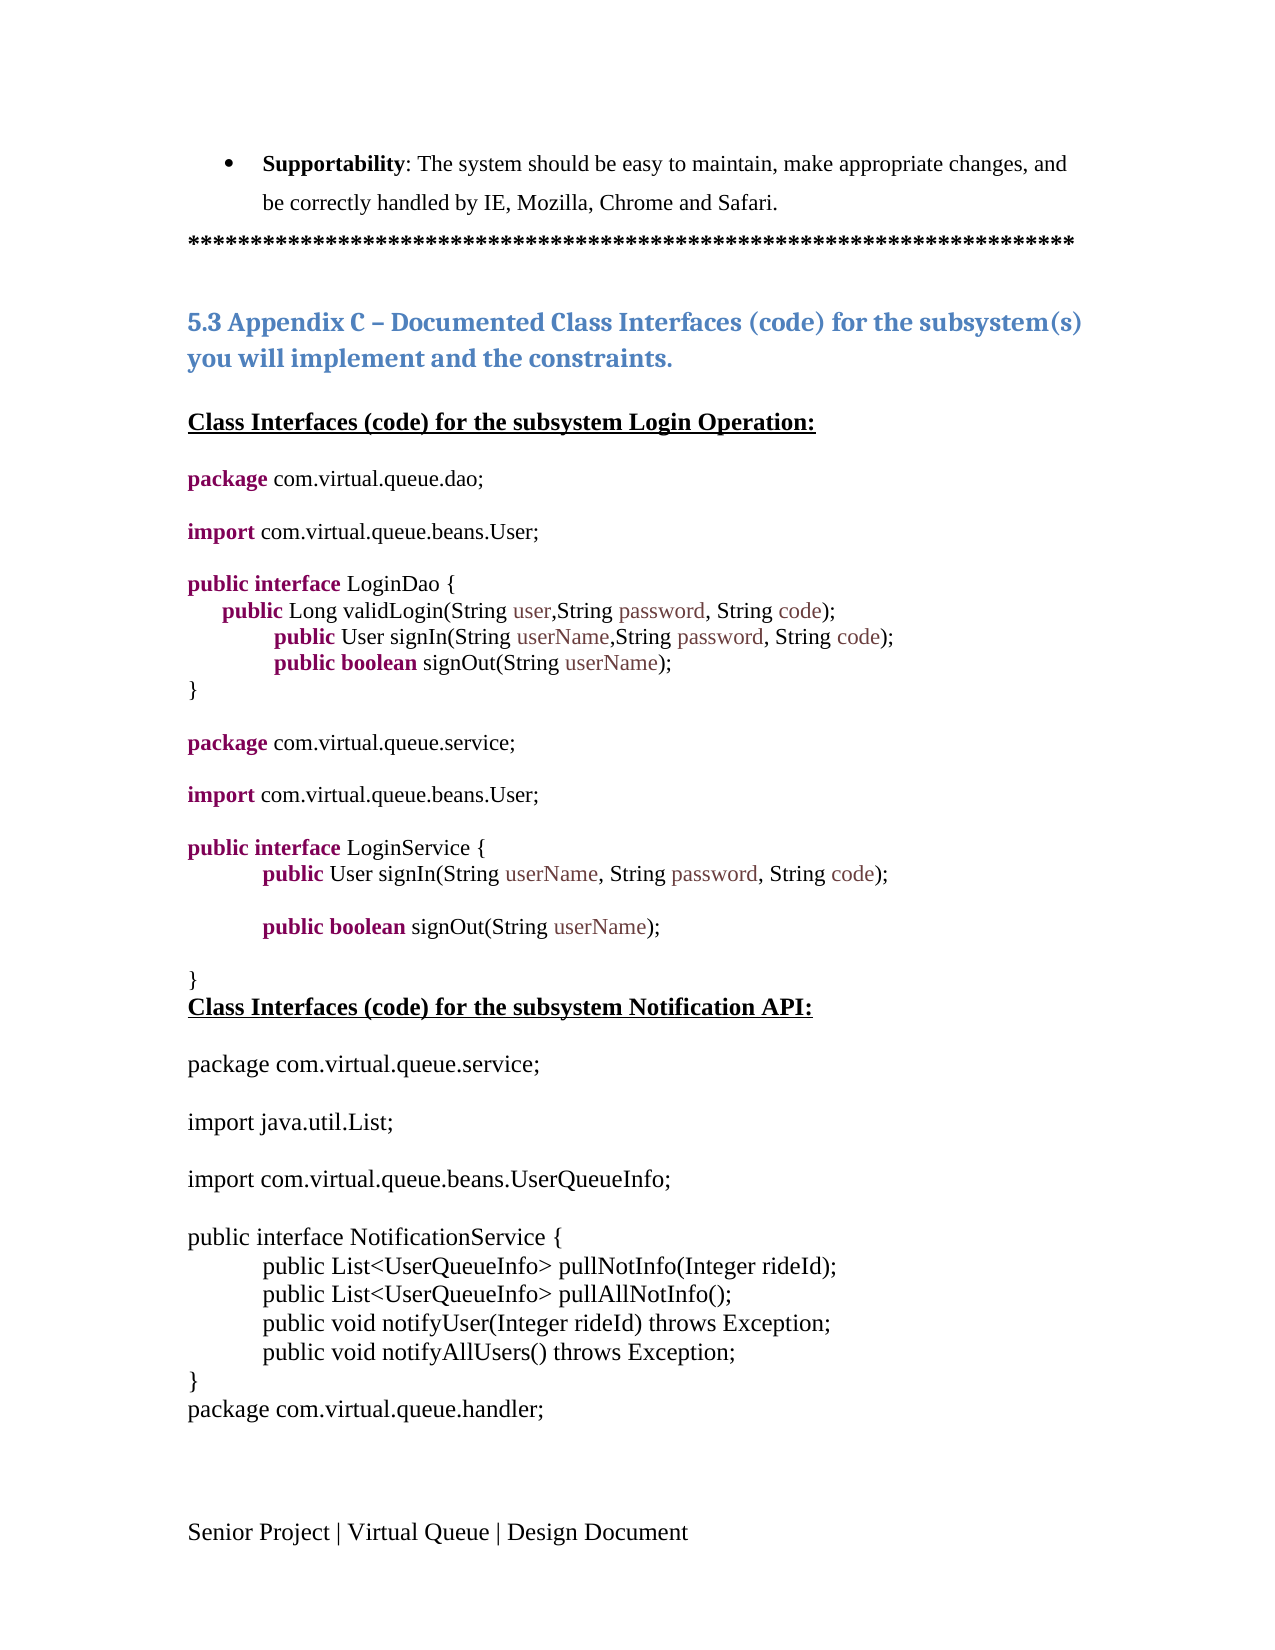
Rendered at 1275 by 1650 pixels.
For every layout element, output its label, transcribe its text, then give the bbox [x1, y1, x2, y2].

list Supportability: The system should be easy to maintain, make appropriate changes, and be correctly handled by IE, Mozilla, Chrome and Safari. [225, 150, 1087, 216]
text package com.virtual.queue.handler; [187, 1394, 1087, 1423]
text public boolean signOut(String userName); [187, 649, 1087, 676]
text } [187, 676, 1087, 702]
text public List<UserQueueInfo> pullNotInfo(Integer rideId); [187, 1251, 1087, 1279]
text package com.virtual.queue.service; [187, 728, 1087, 755]
text public boolean signOut(String userName); [187, 913, 1087, 939]
text *********************************************************************** [187, 229, 1087, 258]
subtitle 5.3 Appendix C – Documented Class Interfaces (code) for the subsystem(s) you will implement and the constraints. [187, 307, 1087, 374]
text public Long validLogin(String user,String password, String code); [187, 597, 1087, 623]
text package com.virtual.queue.dao; [187, 465, 1087, 491]
text import java.util.List; [187, 1107, 1087, 1136]
text public User signIn(String userName, String password, String code); [187, 860, 1087, 887]
text public void notifyUser(Integer rideId) throws Exception; [187, 1308, 1087, 1337]
text Class Interfaces (code) for the subsystem Login Operation: [187, 407, 1087, 436]
text } [187, 966, 1087, 992]
text public interface LoginService { [187, 834, 1087, 860]
text Class Interfaces (code) for the subsystem Notification API: [187, 992, 1087, 1021]
text import com.virtual.queue.beans.User; [187, 781, 1087, 808]
text public void notifyAllUsers() throws Exception; [187, 1337, 1087, 1366]
text public List<UserQueueInfo> pullAllNotInfo(); [187, 1279, 1087, 1308]
text import com.virtual.queue.beans.UserQueueInfo; [187, 1164, 1087, 1193]
text public interface LoginDao { [187, 570, 1087, 597]
text public interface NotificationService { [187, 1222, 1087, 1251]
text public User signIn(String userName,String password, String code); [187, 623, 1087, 649]
text import com.virtual.queue.beans.User; [187, 518, 1087, 544]
text } [187, 1366, 1087, 1394]
text package com.virtual.queue.service; [187, 1049, 1087, 1078]
